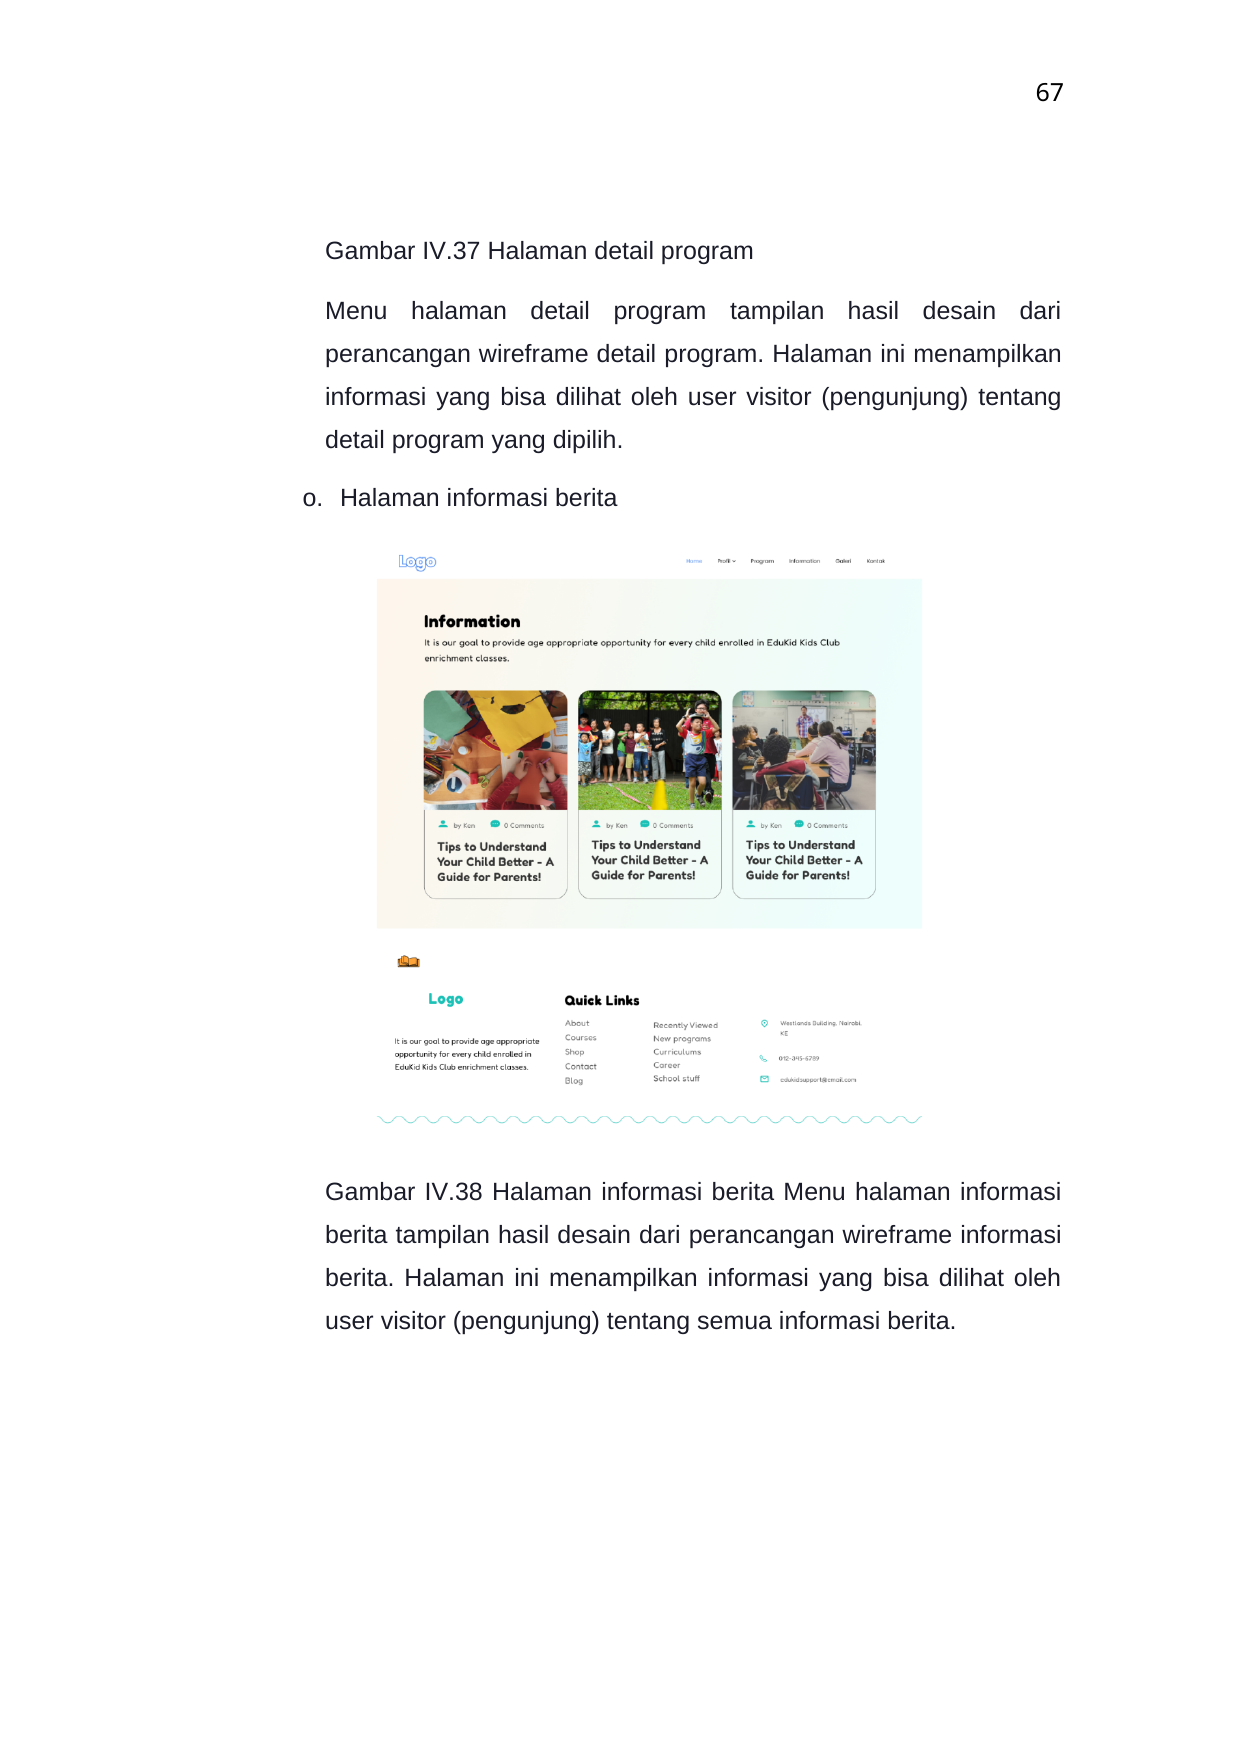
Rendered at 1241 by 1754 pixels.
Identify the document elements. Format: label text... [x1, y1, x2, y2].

picture [376, 543, 923, 1134]
list Halaman informasi berita [302, 483, 1050, 512]
text Menu halaman detail program tampilan hasil desain dari perancangan wireframe detail program. Halaman ini menampilkan informasi yang bisa dilihat oleh user visitor (pengunjung) tentang detail program yang dipilih. [325, 296, 1063, 454]
text Gambar IV.37 Halaman detail program [325, 236, 1050, 265]
